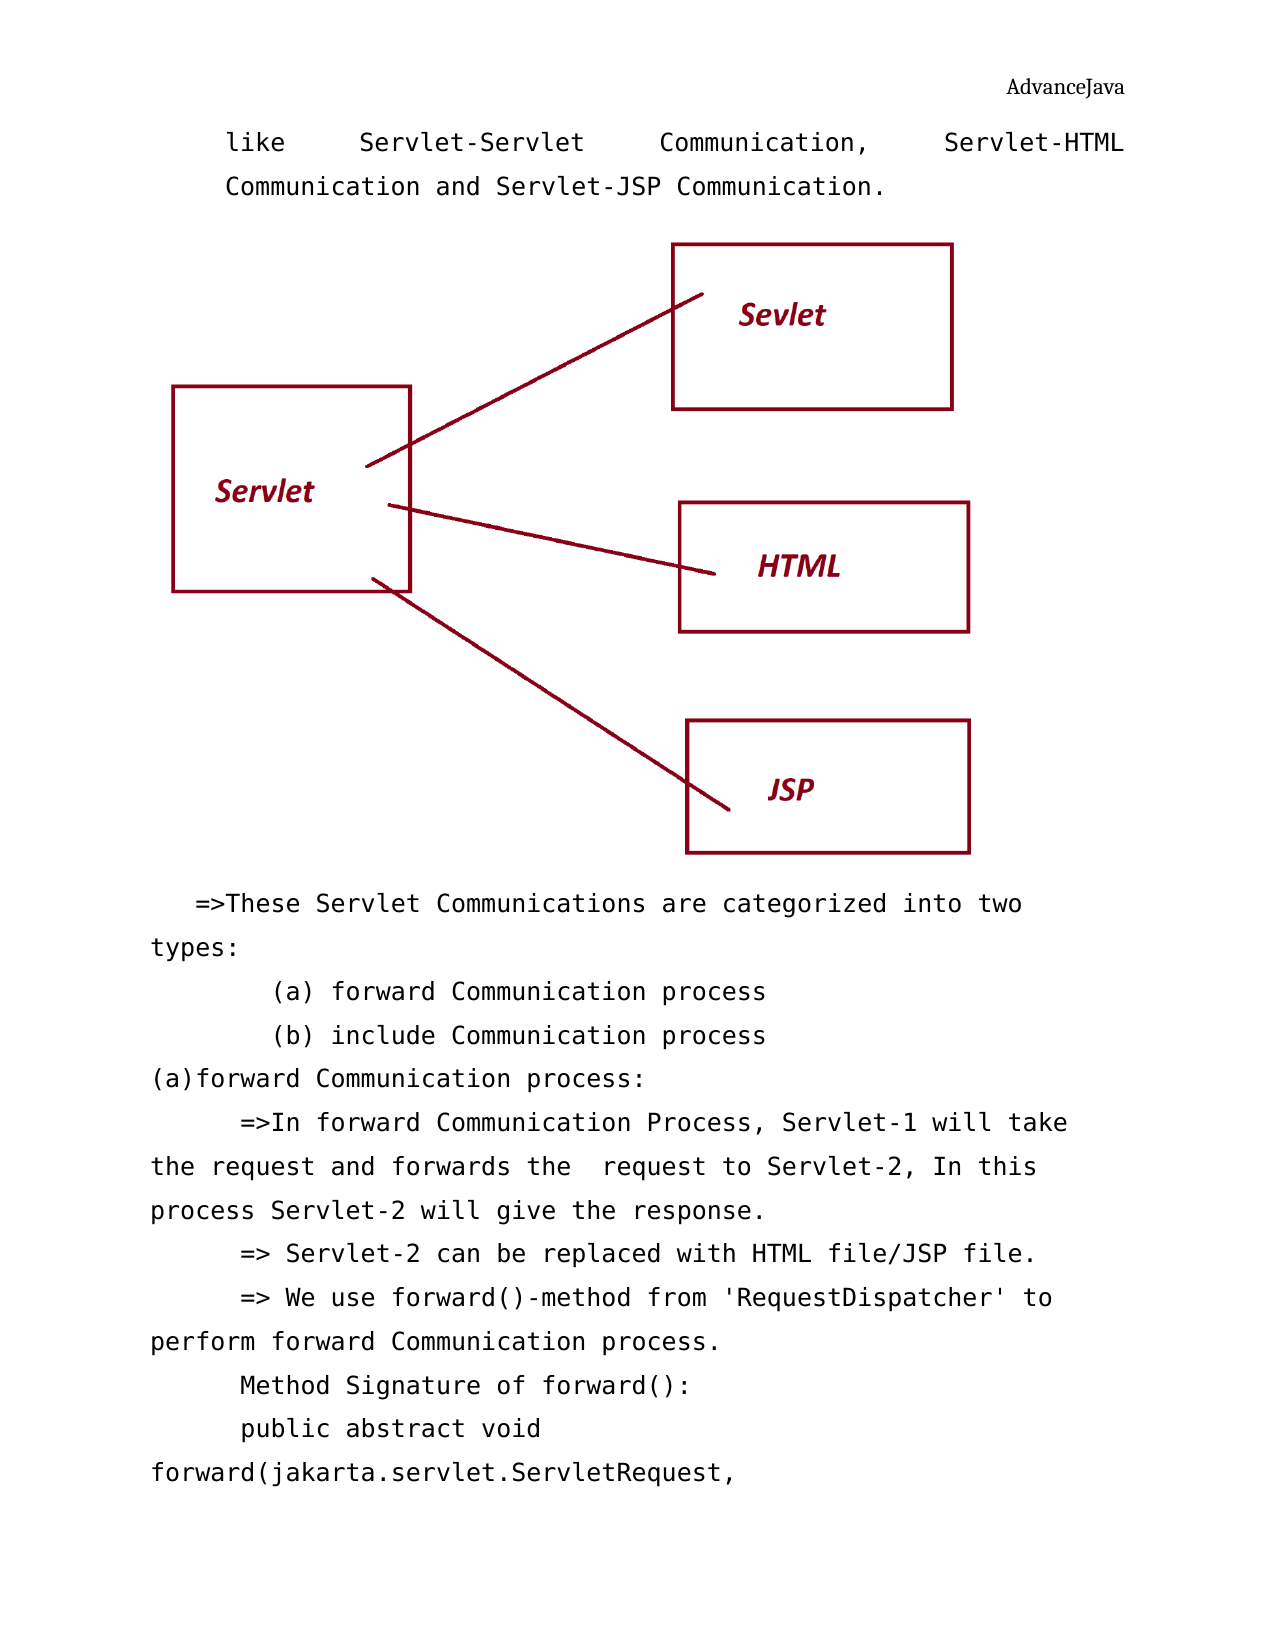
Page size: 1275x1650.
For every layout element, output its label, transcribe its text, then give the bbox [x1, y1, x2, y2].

picture [150, 215, 1006, 876]
text public abstract void forward(jakarta.servlet.ServletRequest, [150, 1415, 1125, 1488]
text =>These Servlet Communications are categorized into two types: [150, 890, 1125, 963]
text (b) include Communication process [150, 1021, 1125, 1050]
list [187, 128, 1125, 201]
text Method Signature of forward(): [150, 1371, 1125, 1400]
text (a) forward Communication process [150, 977, 1125, 1006]
text => We use forward()-method from 'RequestDispatcher' to perform forward Communication process. [150, 1283, 1125, 1356]
text (a)forward Communication process: [150, 1065, 1125, 1094]
text =>In forward Communication Process, Servlet-1 will take the request and forwards the request to Servlet-2, In this process Servlet-2 will give the response. [150, 1108, 1125, 1225]
text => Servlet-2 can be replaced with HTML file/JSP file. [150, 1240, 1125, 1269]
